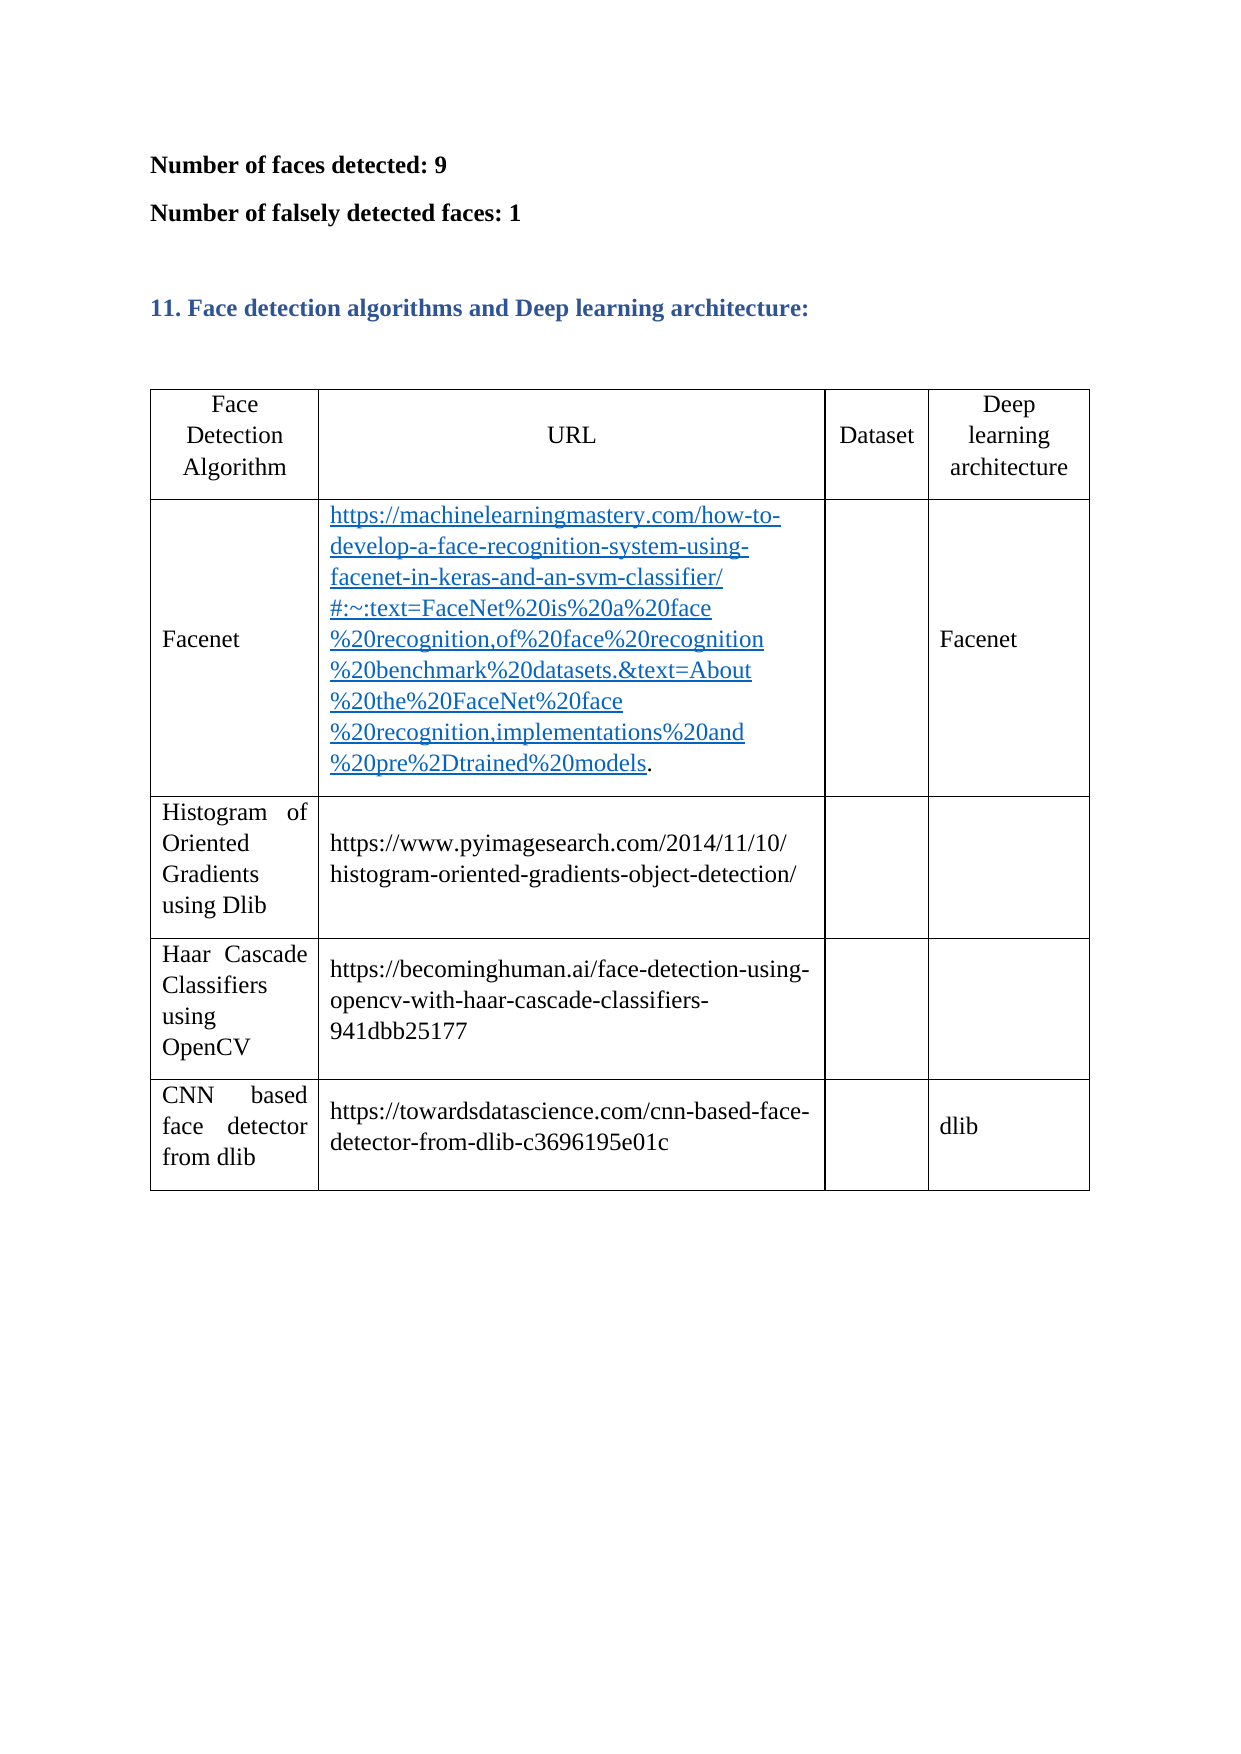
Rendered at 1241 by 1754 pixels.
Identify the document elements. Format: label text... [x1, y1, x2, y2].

text 11. Face detection algorithms and Deep learning architecture: [150, 293, 1090, 322]
table_cell Histogram of Oriented Gradients using Dlib [151, 797, 318, 938]
table_cell [929, 797, 1089, 938]
text Number of falsely detected faces: 1 [150, 198, 1090, 226]
table_cell CNN based face detector from dlib [151, 1080, 318, 1190]
table_header Face Detection Algorithm [151, 390, 318, 499]
text Number of faces detected: 9 [150, 150, 1090, 179]
table_cell https://www.pyimagesearch.com/2014/11/10/histogram-oriented-gradients-object-detection/ [319, 797, 824, 938]
table_cell [826, 500, 928, 796]
table_cell [826, 797, 928, 938]
table_cell https://machinelearningmastery.com/how-to-develop-a-face-recognition-system-using-facenet-in-keras-and-an-svm-classifier/#:~:text=FaceNet%20is%20a%20face%20recognition,of%20face%20recognition%20benchmark%20datasets.&text=About%20the%20FaceNet%20face%20recognition,implementations%20and%20pre%2Dtrained%20models. [319, 500, 824, 796]
table_cell https://towardsdatascience.com/cnn-based-face-detector-from-dlib-c3696195e01c [319, 1080, 824, 1190]
table_cell [826, 1080, 928, 1190]
table_cell [929, 939, 1089, 1079]
table_cell [826, 939, 928, 1079]
table_header Deep learning architecture [929, 390, 1089, 499]
table_cell Facenet [929, 500, 1089, 796]
table_header URL [319, 390, 824, 499]
table_cell Facenet [151, 500, 318, 796]
table_cell Haar Cascade Classifiers using OpenCV [151, 939, 318, 1079]
table_cell dlib [929, 1080, 1089, 1190]
table_header Dataset [826, 390, 928, 499]
table_cell https://becominghuman.ai/face-detection-using-opencv-with-haar-cascade-classifiers-941dbb25177 [319, 939, 824, 1079]
